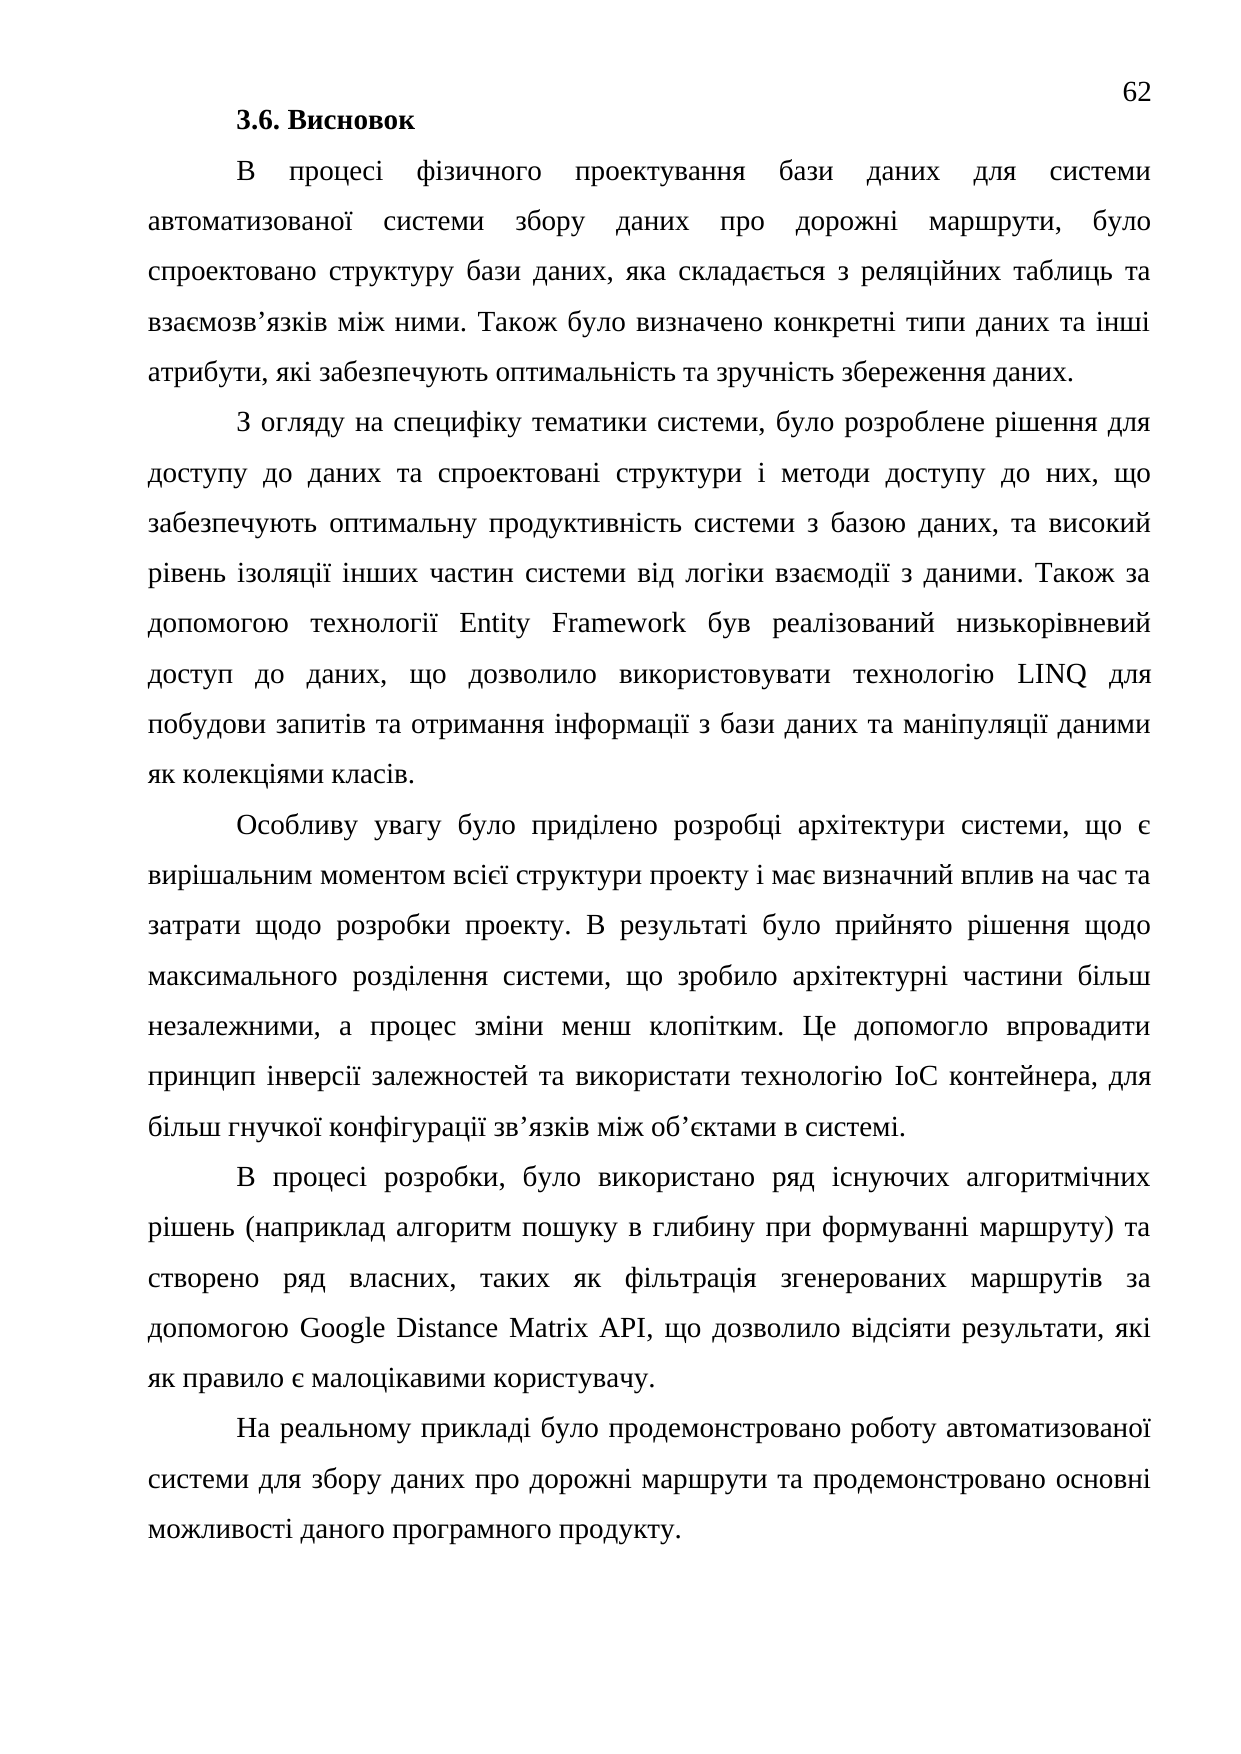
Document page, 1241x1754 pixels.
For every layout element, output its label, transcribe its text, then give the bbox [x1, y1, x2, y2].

text З огляду на специфіку тематики системи, було розроблене рішення для доступу до даних та спроектовані структури і методи доступу до них, що забезпечують оптимальну продуктивність системи з базою даних, та високий рівень ізоляції інших частин системи від логіки взаємодії з даними. Також за допомогою технології Entity Framework був реалізований низькорівневий доступ до даних, що дозволило використовувати технологію LINQ для побудови запитів та отримання інформації з бази даних та маніпуляції даними як колекціями класів. [148, 404, 1152, 790]
text В процесі фізичного проектування бази даних для системи автоматизованої системи збору даних про дорожні маршрути, було спроектовано структуру бази даних, яка складається з реляційних таблиць та взаємозв’язків між ними. Також було визначено конкретні типи даних та інші атрибути, які забезпечують оптимальність та зручність збереження даних. [148, 153, 1152, 388]
text В процесі розробки, було використано ряд існуючих алгоритмічних рішень (наприклад алгоритм пошуку в глибину при формуванні маршруту) та створено ряд власних, таких як фільтрація згенерованих маршрутів за допомогою Google Distance Matrix API, що дозволило відсіяти результати, які як правило є малоцікавими користувачу. [148, 1159, 1152, 1394]
text На реальному прикладі було продемонстровано роботу автоматизованої системи для збору даних про дорожні маршрути та продемонстровано основні можливості даного програмного продукту. [148, 1411, 1152, 1545]
text Особливу увагу було приділено розробці архітектури системи, що є вирішальним моментом всієї структури проекту і має визначний вплив на час та затрати щодо розробки проекту. В результаті було прийнято рішення щодо максимального розділення системи, що зробило архітектурні частини більш незалежними, а процес зміни менш клопітким. Це допомогло впровадити принцип інверсії залежностей та використати технологію IoC контейнера, для більш гнучкої конфігурації зв’язків між об’єктами в системі. [148, 807, 1152, 1142]
text 3.6. Висновок [148, 102, 1152, 136]
